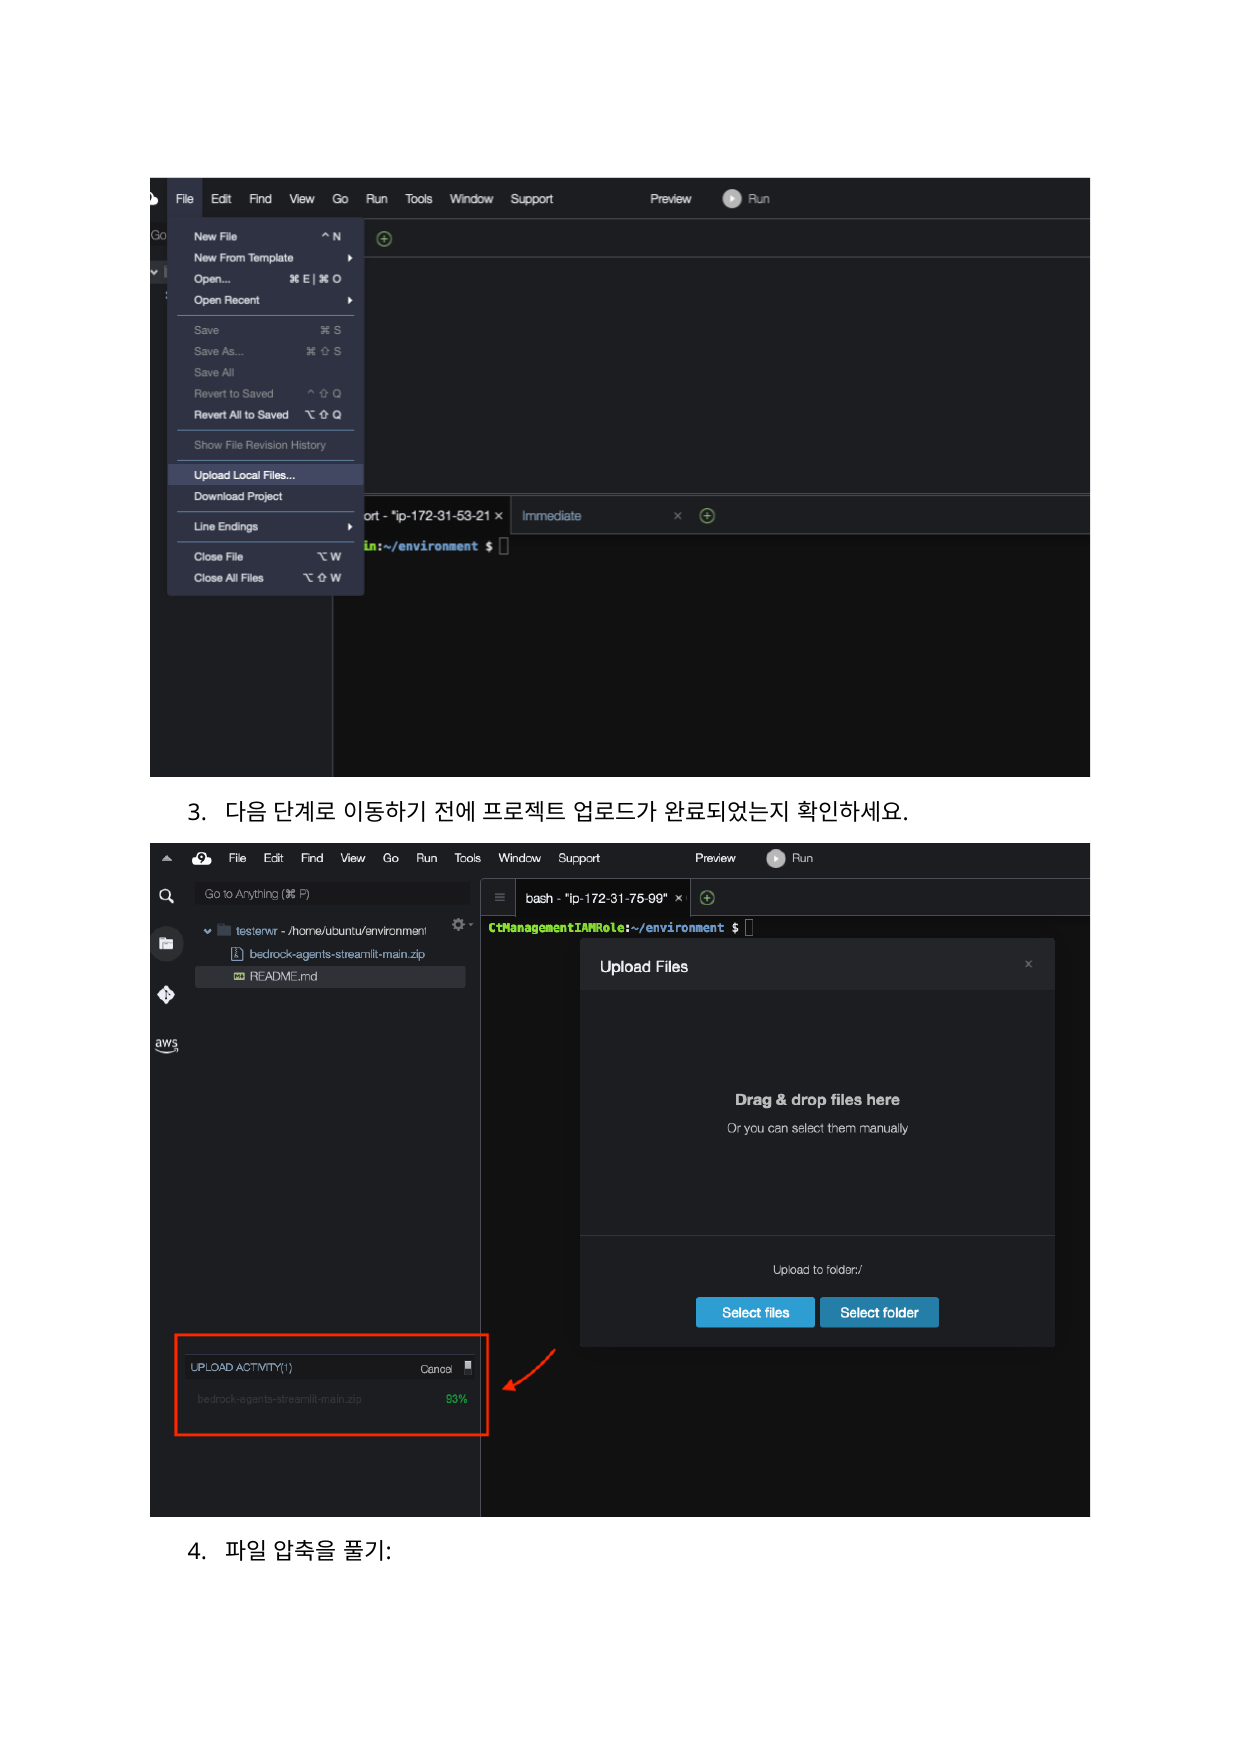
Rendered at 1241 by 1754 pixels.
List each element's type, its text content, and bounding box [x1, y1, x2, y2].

picture [150, 843, 1091, 1517]
list 파일 압축을 풀기: [187, 1533, 1090, 1566]
picture [150, 177, 1091, 777]
list 다음 단계로 이동하기 전에 프로젝트 업로드가 완료되었는지 확인하세요. [187, 794, 1090, 827]
